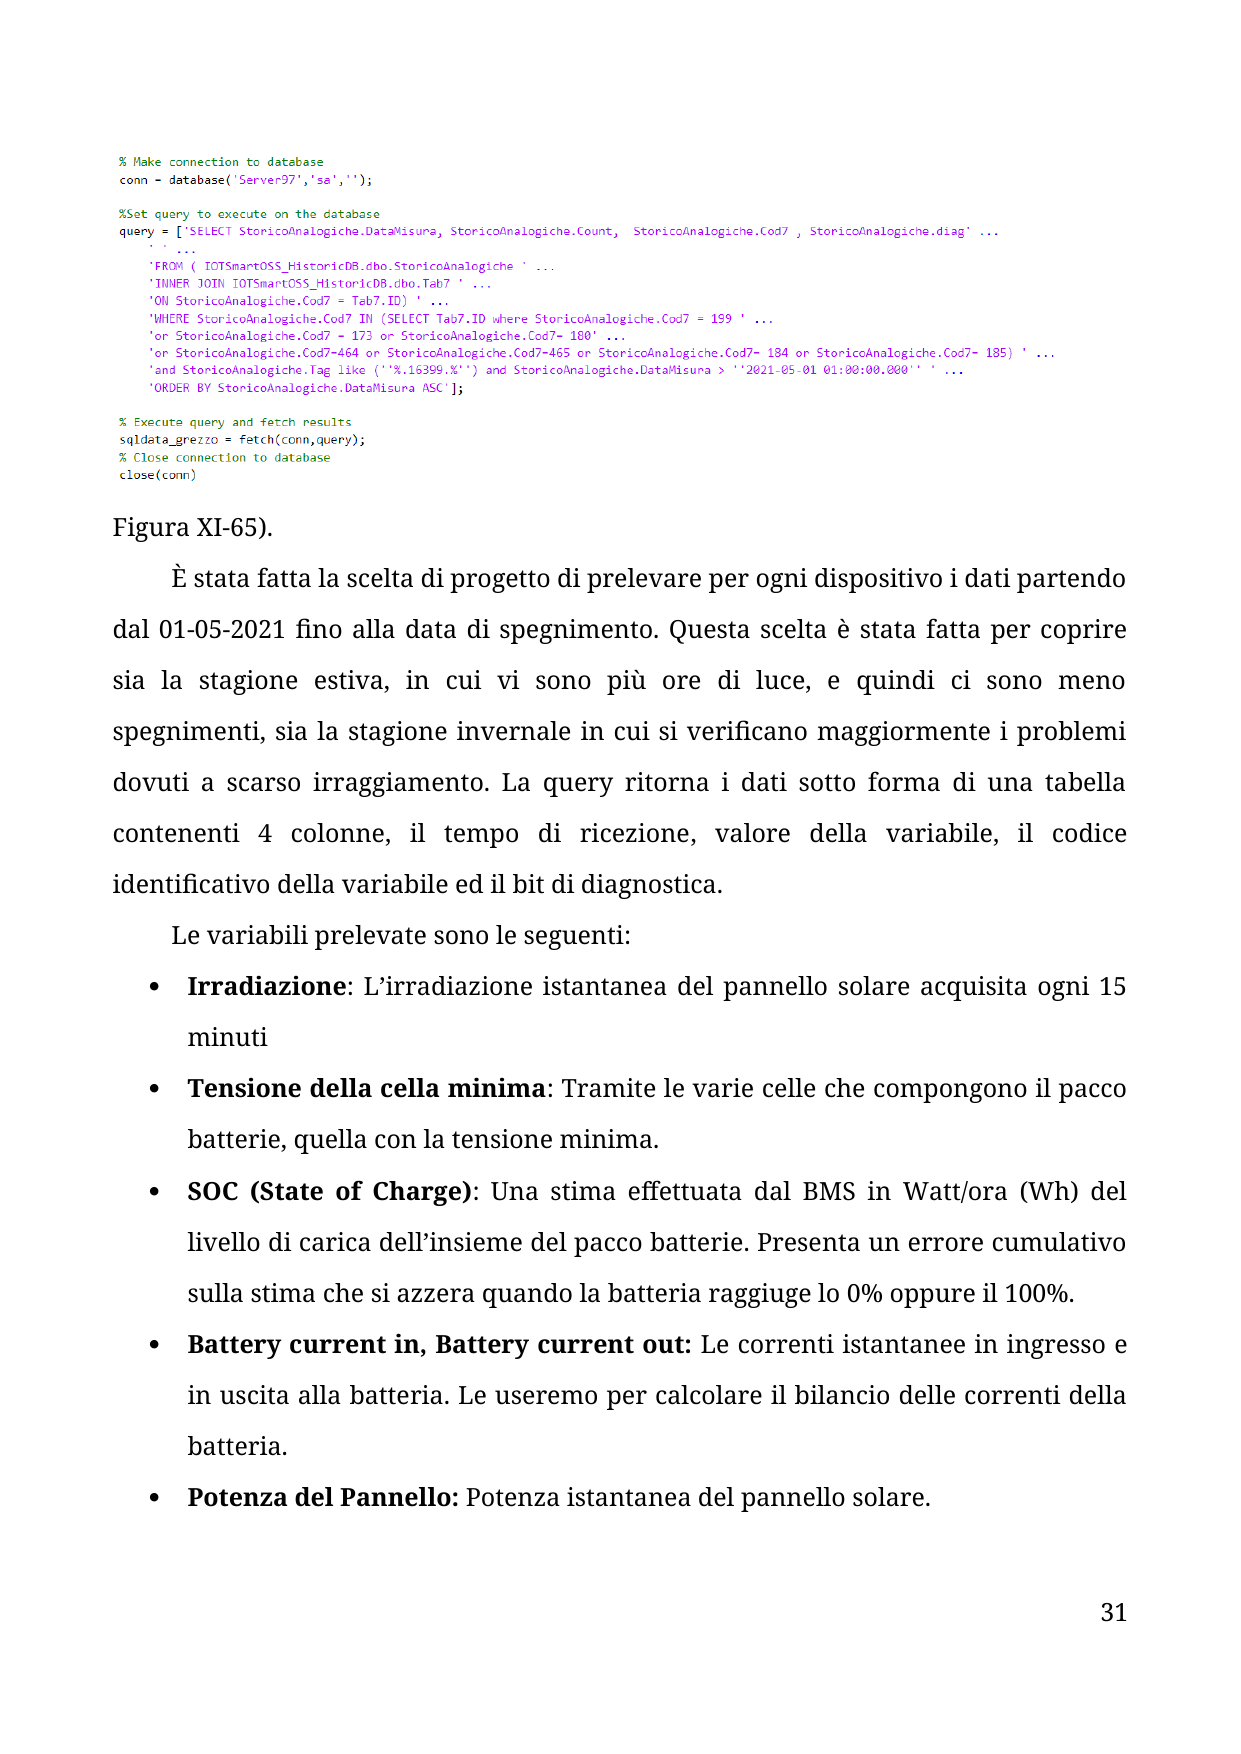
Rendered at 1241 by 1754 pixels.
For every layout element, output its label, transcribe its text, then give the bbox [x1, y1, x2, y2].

list Battery current in, Battery current out: Le correnti istantanee in ingresso e in uscita alla batteria. Le useremo per calcolare il bilancio delle correnti della batteria. [150, 1326, 1128, 1462]
picture [112, 150, 1058, 486]
list Potenza del Pannello: Potenza istantanea del pannello solare. [150, 1479, 1128, 1513]
list Irradiazione: L’irradiazione istantanea del pannello solare acquisita ogni 15 minuti [150, 969, 1128, 1054]
list SOC (State of Charge): Una stima effettuata dal BMS in Watt/ora (Wh) del livello di carica dell’insieme del pacco batterie. Presenta un errore cumulativo sulla stima che si azzera quando la batteria raggiuge lo 0% oppure il 100%. [150, 1173, 1128, 1309]
text È stata fatta la scelta di progetto di prelevare per ogni dispositivo i dati partendo dal 01-05-2021 fino alla data di spegnimento. Questa scelta è stata fatta per coprire sia la stagione estiva, in cui vi sono più ore di luce, e quindi ci sono meno spegnimenti, sia la stagione invernale in cui si verificano maggiormente i problemi dovuti a scarso irraggiamento. La query ritorna i dati sotto forma di una tabella contenenti 4 colonne, il tempo di ricezione, valore della variabile, il codice identificativo della variabile ed il bit di diagnostica. [112, 561, 1128, 901]
list Tensione della cella minima: Tramite le varie celle che compongono il pacco batterie, quella con la tensione minima. [150, 1071, 1128, 1156]
text Le variabili prelevate sono le seguenti: [112, 918, 1128, 952]
